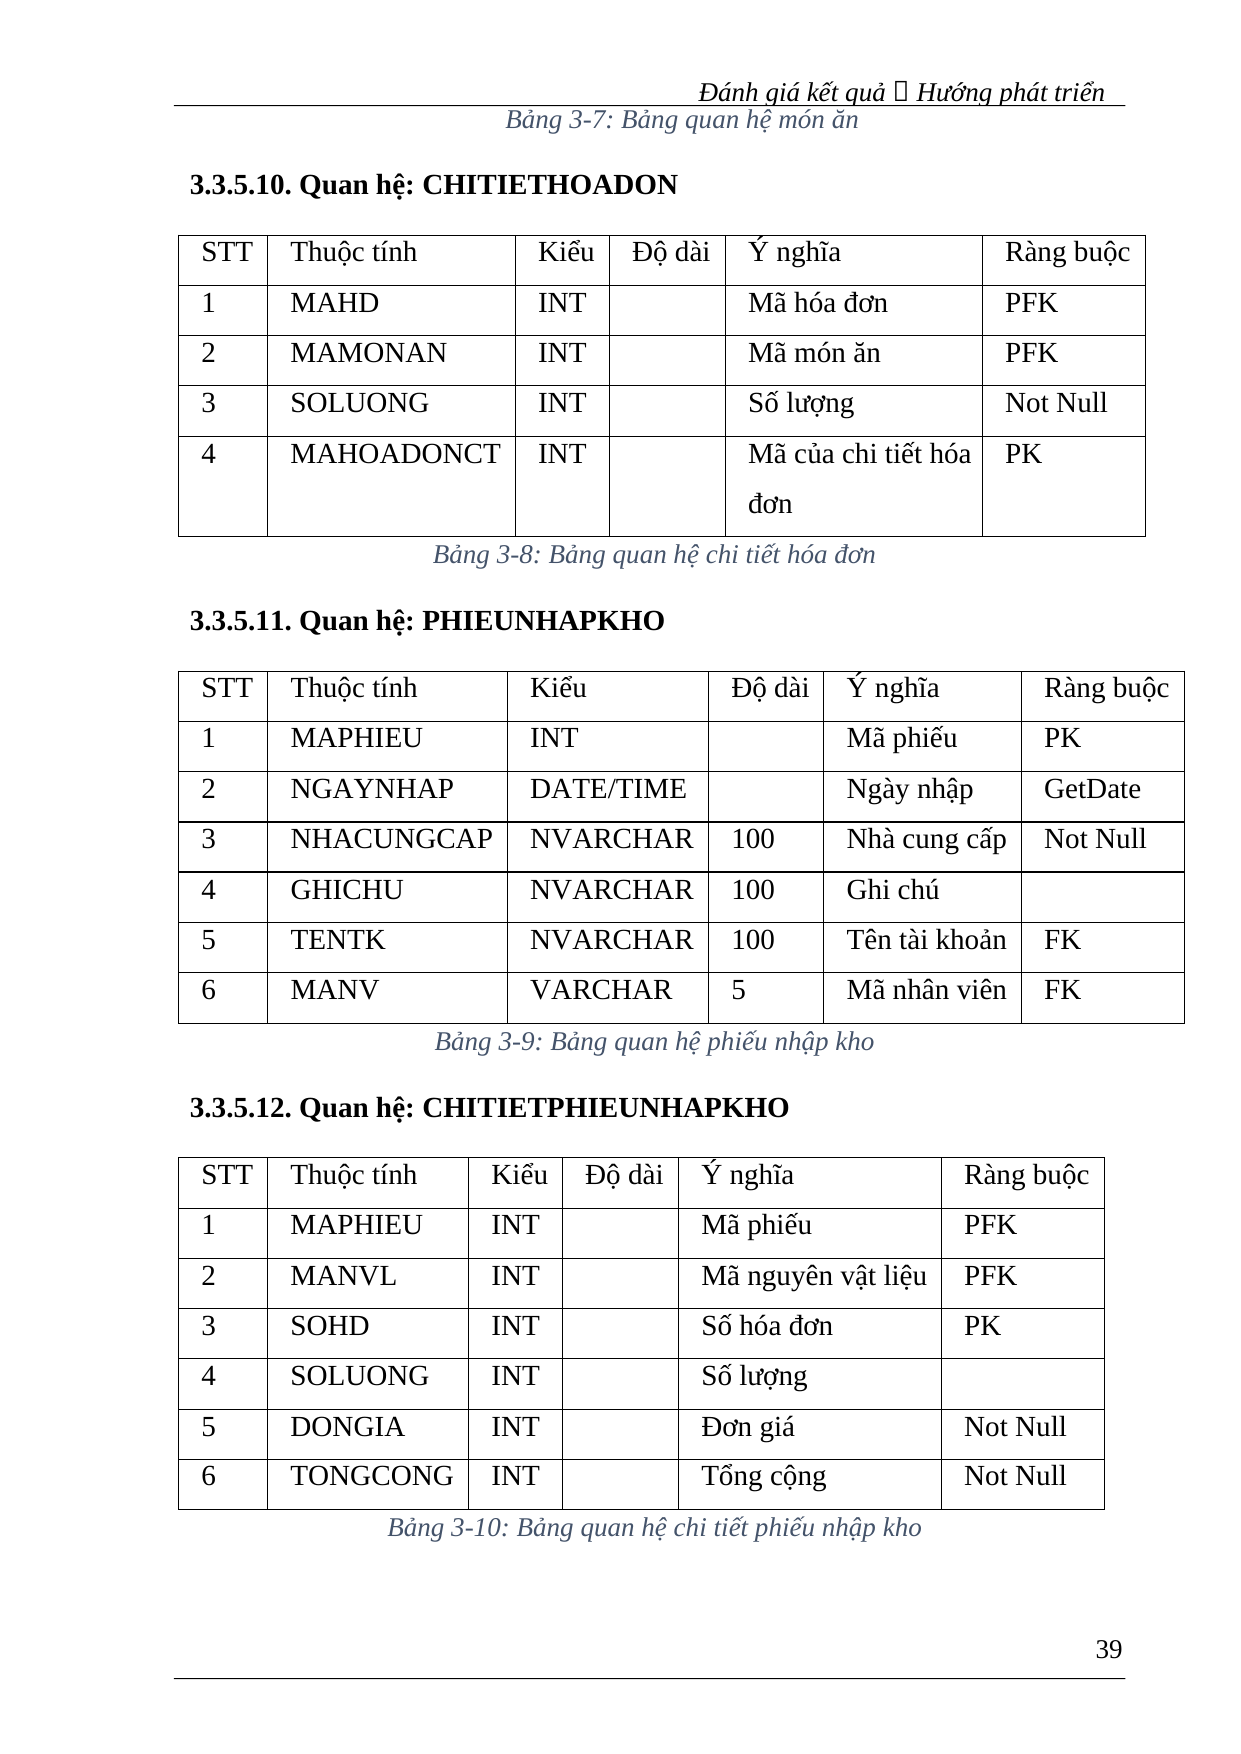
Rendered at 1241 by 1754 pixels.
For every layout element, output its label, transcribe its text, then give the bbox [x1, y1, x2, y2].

table_cell MAMONAN [268, 336, 515, 385]
table_cell FK [1022, 923, 1184, 972]
table_header Độ dài [563, 1158, 678, 1207]
table_header Kiểu [469, 1158, 562, 1207]
table_cell PFK [942, 1209, 1104, 1257]
table_cell MAPHIEU [268, 722, 507, 771]
table_cell 1 [179, 1209, 267, 1257]
table_cell 2 [179, 1259, 267, 1308]
table_cell INT [469, 1209, 562, 1257]
table_cell NHACUNGCAP [268, 823, 507, 871]
table_cell PFK [983, 286, 1145, 335]
text Bảng 3-8: Bảng quan hệ chi tiết hóa đơn [114, 537, 1196, 571]
table_header STT [179, 236, 267, 285]
table_cell Ghi chú [824, 873, 1021, 922]
table_cell INT [516, 286, 609, 335]
table_header Thuộc tính [268, 236, 515, 285]
table_cell 6 [179, 973, 267, 1023]
table_cell 4 [179, 873, 267, 922]
table_cell INT [516, 386, 609, 436]
table_cell MAHOADONCT [268, 437, 515, 536]
table_cell SOLUONG [268, 386, 515, 436]
table_cell [610, 437, 725, 536]
table_header Ràng buộc [983, 236, 1145, 285]
table_cell INT [469, 1460, 562, 1509]
table_cell PFK [942, 1259, 1104, 1308]
table_header Độ dài [610, 236, 725, 285]
table_cell 100 [709, 923, 823, 972]
table_cell INT [469, 1410, 562, 1458]
table_cell MANVL [268, 1259, 468, 1308]
table_cell 1 [179, 722, 267, 771]
table_cell SOLUONG [268, 1359, 468, 1409]
table_cell Tên tài khoản [824, 923, 1021, 972]
table_cell SOHD [268, 1309, 468, 1358]
table_cell 3 [179, 823, 267, 871]
table_cell NGAYNHAP [268, 772, 507, 821]
table_header Ý nghĩa [726, 236, 982, 285]
table_cell Mã phiếu [679, 1209, 941, 1257]
table_cell NVARCHAR [508, 873, 708, 922]
table_cell [709, 722, 823, 771]
table_cell 5 [179, 923, 267, 972]
table_header Kiểu [516, 236, 609, 285]
table_cell Mã của chi tiết hóa đơn [726, 437, 982, 536]
table_cell PK [942, 1309, 1104, 1358]
table_cell 2 [179, 336, 267, 385]
table_cell [610, 336, 725, 385]
table_cell PFK [983, 336, 1145, 385]
table_cell NVARCHAR [508, 923, 708, 972]
table_cell Mã món ăn [726, 336, 982, 385]
table_cell INT [469, 1259, 562, 1308]
table_header Ràng buộc [1022, 672, 1184, 721]
table_cell MAPHIEU [268, 1209, 468, 1257]
table_cell [610, 286, 725, 335]
table_cell 100 [709, 823, 823, 871]
table_cell Ngày nhập [824, 772, 1021, 821]
table_cell [709, 772, 823, 821]
table_cell 5 [179, 1410, 267, 1458]
table_cell 100 [709, 873, 823, 922]
table_cell INT [469, 1309, 562, 1358]
table_cell Not Null [942, 1410, 1104, 1458]
table_cell INT [516, 336, 609, 385]
table_cell PK [1022, 722, 1184, 771]
table_cell 3 [179, 386, 267, 436]
table_cell [563, 1460, 678, 1509]
table_header STT [179, 1158, 267, 1207]
table_cell Số hóa đơn [679, 1309, 941, 1358]
table_cell GHICHU [268, 873, 507, 922]
table_cell FK [1022, 973, 1184, 1023]
table_cell Not Null [942, 1460, 1104, 1509]
table_cell [942, 1359, 1104, 1409]
table_cell Tổng cộng [679, 1460, 941, 1509]
table_cell MAHD [268, 286, 515, 335]
table_cell Nhà cung cấp [824, 823, 1021, 871]
table_header Kiểu [508, 672, 708, 721]
table_cell INT [508, 722, 708, 771]
table_cell Mã nhân viên [824, 973, 1021, 1023]
text 3.3.5.10. Quan hệ: CHITIETHOADON [114, 168, 1196, 201]
text Bảng 3-9: Bảng quan hệ phiếu nhập kho [114, 1024, 1196, 1057]
table_cell GetDate [1022, 772, 1184, 821]
table_cell [563, 1410, 678, 1458]
table_cell PK [983, 437, 1145, 536]
table_cell [1022, 873, 1184, 922]
text Bảng 3-10: Bảng quan hệ chi tiết phiếu nhập kho [114, 1510, 1196, 1543]
table_cell 2 [179, 772, 267, 821]
table_cell 4 [179, 437, 267, 536]
table_header Ý nghĩa [824, 672, 1021, 721]
table_header Ý nghĩa [679, 1158, 941, 1207]
text 3.3.5.11. Quan hệ: PHIEUNHAPKHO [114, 604, 1196, 637]
table_cell MANV [268, 973, 507, 1023]
table_cell TENTK [268, 923, 507, 972]
table_cell Mã nguyên vật liệu [679, 1259, 941, 1308]
table_cell Not Null [1022, 823, 1184, 871]
table_cell 4 [179, 1359, 267, 1409]
table_header Độ dài [709, 672, 823, 721]
table_cell DATE/TIME [508, 772, 708, 821]
table_cell 3 [179, 1309, 267, 1358]
table_cell Số lượng [679, 1359, 941, 1409]
table_cell [563, 1259, 678, 1308]
table_cell NVARCHAR [508, 823, 708, 871]
table_cell Mã hóa đơn [726, 286, 982, 335]
table_cell [610, 386, 725, 436]
table_cell INT [516, 437, 609, 536]
table_cell [563, 1359, 678, 1409]
table_header STT [179, 672, 267, 721]
table_cell 5 [709, 973, 823, 1023]
table_cell 1 [179, 286, 267, 335]
table_cell Số lượng [726, 386, 982, 436]
table_header Ràng buộc [942, 1158, 1104, 1207]
table_cell VARCHAR [508, 973, 708, 1023]
table_cell [563, 1309, 678, 1358]
text Bảng 3-7: Bảng quan hệ món ăn [505, 104, 1196, 134]
text 3.3.5.12. Quan hệ: CHITIETPHIEUNHAPKHO [114, 1090, 1196, 1124]
table_header Thuộc tính [268, 1158, 468, 1207]
table_cell 6 [179, 1460, 267, 1509]
table_cell [563, 1209, 678, 1257]
table_cell TONGCONG [268, 1460, 468, 1509]
table_cell Not Null [983, 386, 1145, 436]
table_cell Mã phiếu [824, 722, 1021, 771]
table_cell DONGIA [268, 1410, 468, 1458]
table_cell Đơn giá [679, 1410, 941, 1458]
table_cell INT [469, 1359, 562, 1409]
table_header Thuộc tính [268, 672, 507, 721]
